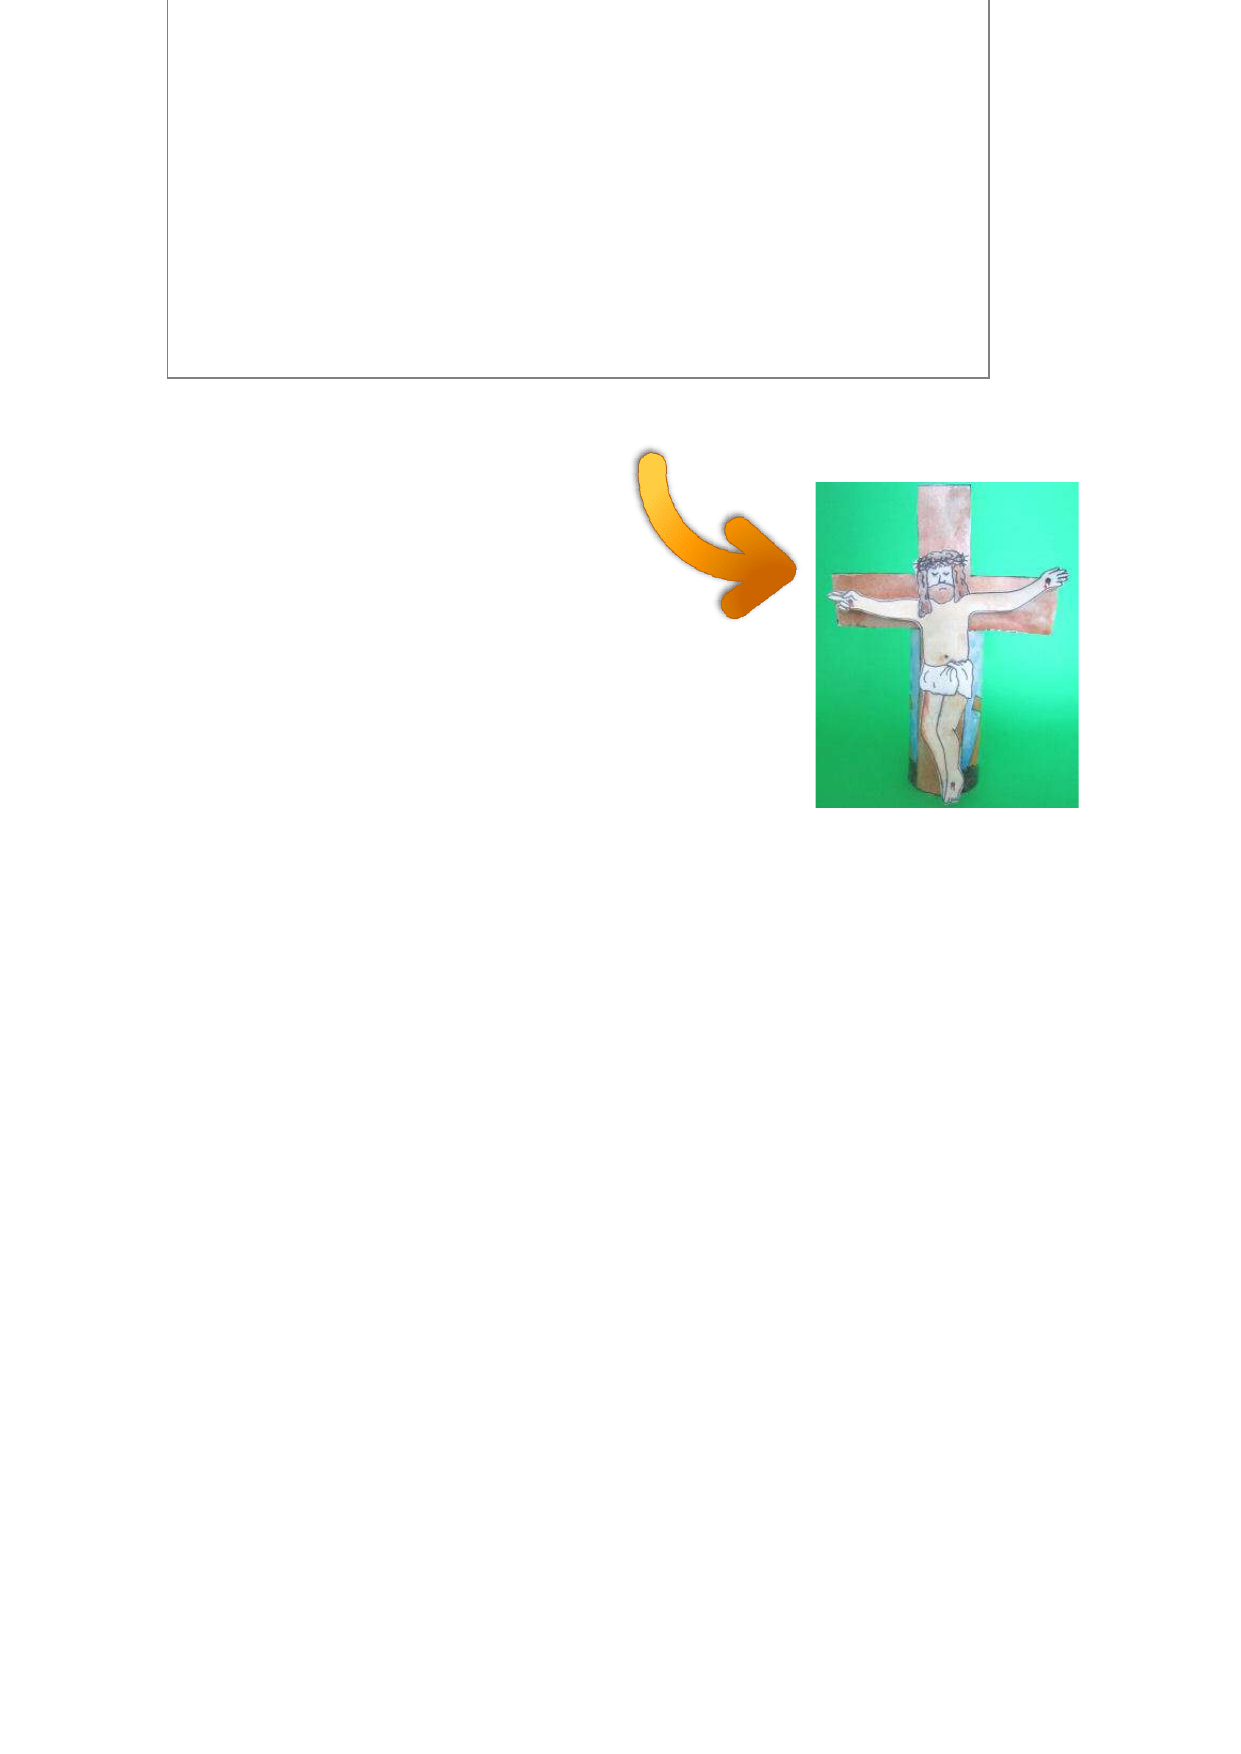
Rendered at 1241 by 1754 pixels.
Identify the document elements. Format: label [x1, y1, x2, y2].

picture [616, 436, 813, 632]
picture [815, 482, 1079, 808]
